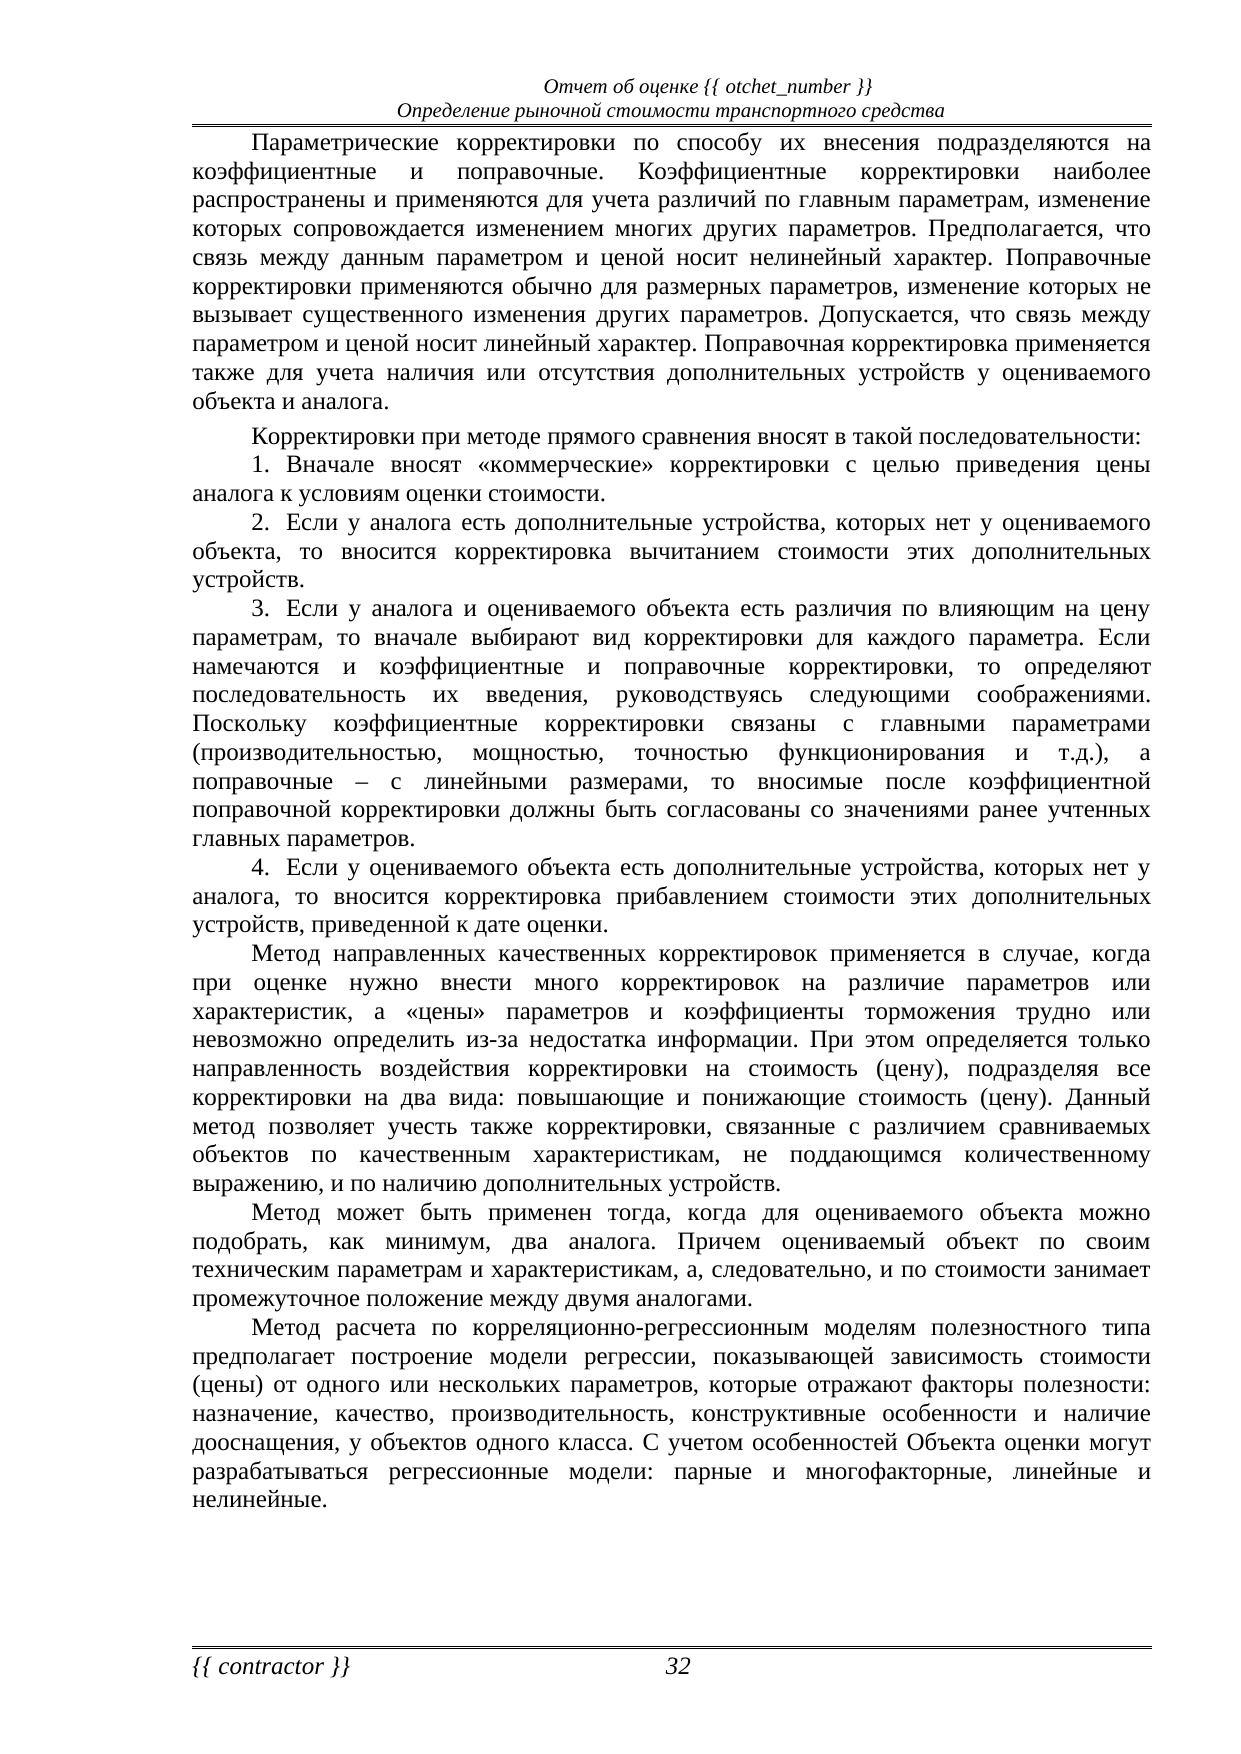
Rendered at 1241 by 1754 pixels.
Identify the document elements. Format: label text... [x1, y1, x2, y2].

text Метод направленных качественных корректировок применяется в случае, когда при оценке нужно внести много корректировок на различие параметров или характеристик, а «цены» параметров и коэффициенты торможения трудно или невозможно определить из-за недостатка информации. При этом определяется только направленность воздействия корректировки на стоимость (цену), подразделяя все корректировки на два вида: повышающие и понижающие стоимость (цену). Данный метод позволяет учесть также корректировки, связанные с различием сравниваемых объектов по качественным характеристикам, не поддающимся количественному выражению, и по наличию дополнительных устройств. [192, 938, 1152, 1197]
text Метод может быть применен тогда, когда для оцениваемого объекта можно подобрать, как минимум, два аналога. Причем оцениваемый объект по своим техническим параметрам и характеристикам, а, следовательно, и по стоимости занимает промежуточное положение между двумя аналогами. [192, 1197, 1152, 1312]
list Если у оцениваемого объекта есть дополнительные устройства, которых нет у аналога, то вносится корректировка прибавлением стоимости этих дополнительных устройств, приведенной к дате оценки. [192, 852, 1152, 938]
text Корректировки при методе прямого сравнения вносят в такой последовательности: [192, 421, 1152, 449]
list Если у аналога и оцениваемого объекта есть различия по влияющим на цену параметрам, то вначале выбирают вид корректировки для каждого параметра. Если намечаются и коэффициентные и поправочные корректировки, то определяют последовательность их введения, руководствуясь следующими соображениями. Поскольку коэффициентные корректировки связаны с главными параметрами (производительностью, мощностью, точностью функционирования и т.д.), а поправочные – с линейными размерами, то вносимые после коэффициентной поправочной корректировки должны быть согласованы со значениями ранее учтенных главных параметров. [192, 593, 1152, 852]
list Вначале вносят «коммерческие» корректировки с целью приведения цены аналога к условиям оценки стоимости. [192, 449, 1152, 507]
text Метод расчета по корреляционно-регрессионным моделям полезностного типа предполагает построение модели регрессии, показывающей зависимость стоимости (цены) от одного или нескольких параметров, которые отражают факторы полезности: назначение, качество, производительность, конструктивные особенности и наличие дооснащения, у объектов одного класса. С учетом особенностей Объекта оценки могут разрабатываться регрессионные модели: парные и многофакторные, линейные и нелинейные. [192, 1312, 1152, 1513]
list Если у аналога есть дополнительные устройства, которых нет у оцениваемого объекта, то вносится корректировка вычитанием стоимости этих дополнительных устройств. [192, 507, 1152, 593]
text Параметрические корректировки по способу их внесения подразделяются на коэффициентные и поправочные. Коэффициентные корректировки наиболее распространены и применяются для учета различий по главным параметрам, изменение которых сопровождается изменением многих других параметров. Предполагается, что связь между данным параметром и ценой носит нелинейный характер. Поправочные корректировки применяются обычно для размерных параметров, изменение которых не вызывает существенного изменения других параметров. Допускается, что связь между параметром и ценой носит линейный характер. Поправочная корректировка применяется также для учета наличия или отсутствия дополнительных устройств у оцениваемого объекта и аналога. [192, 127, 1152, 414]
